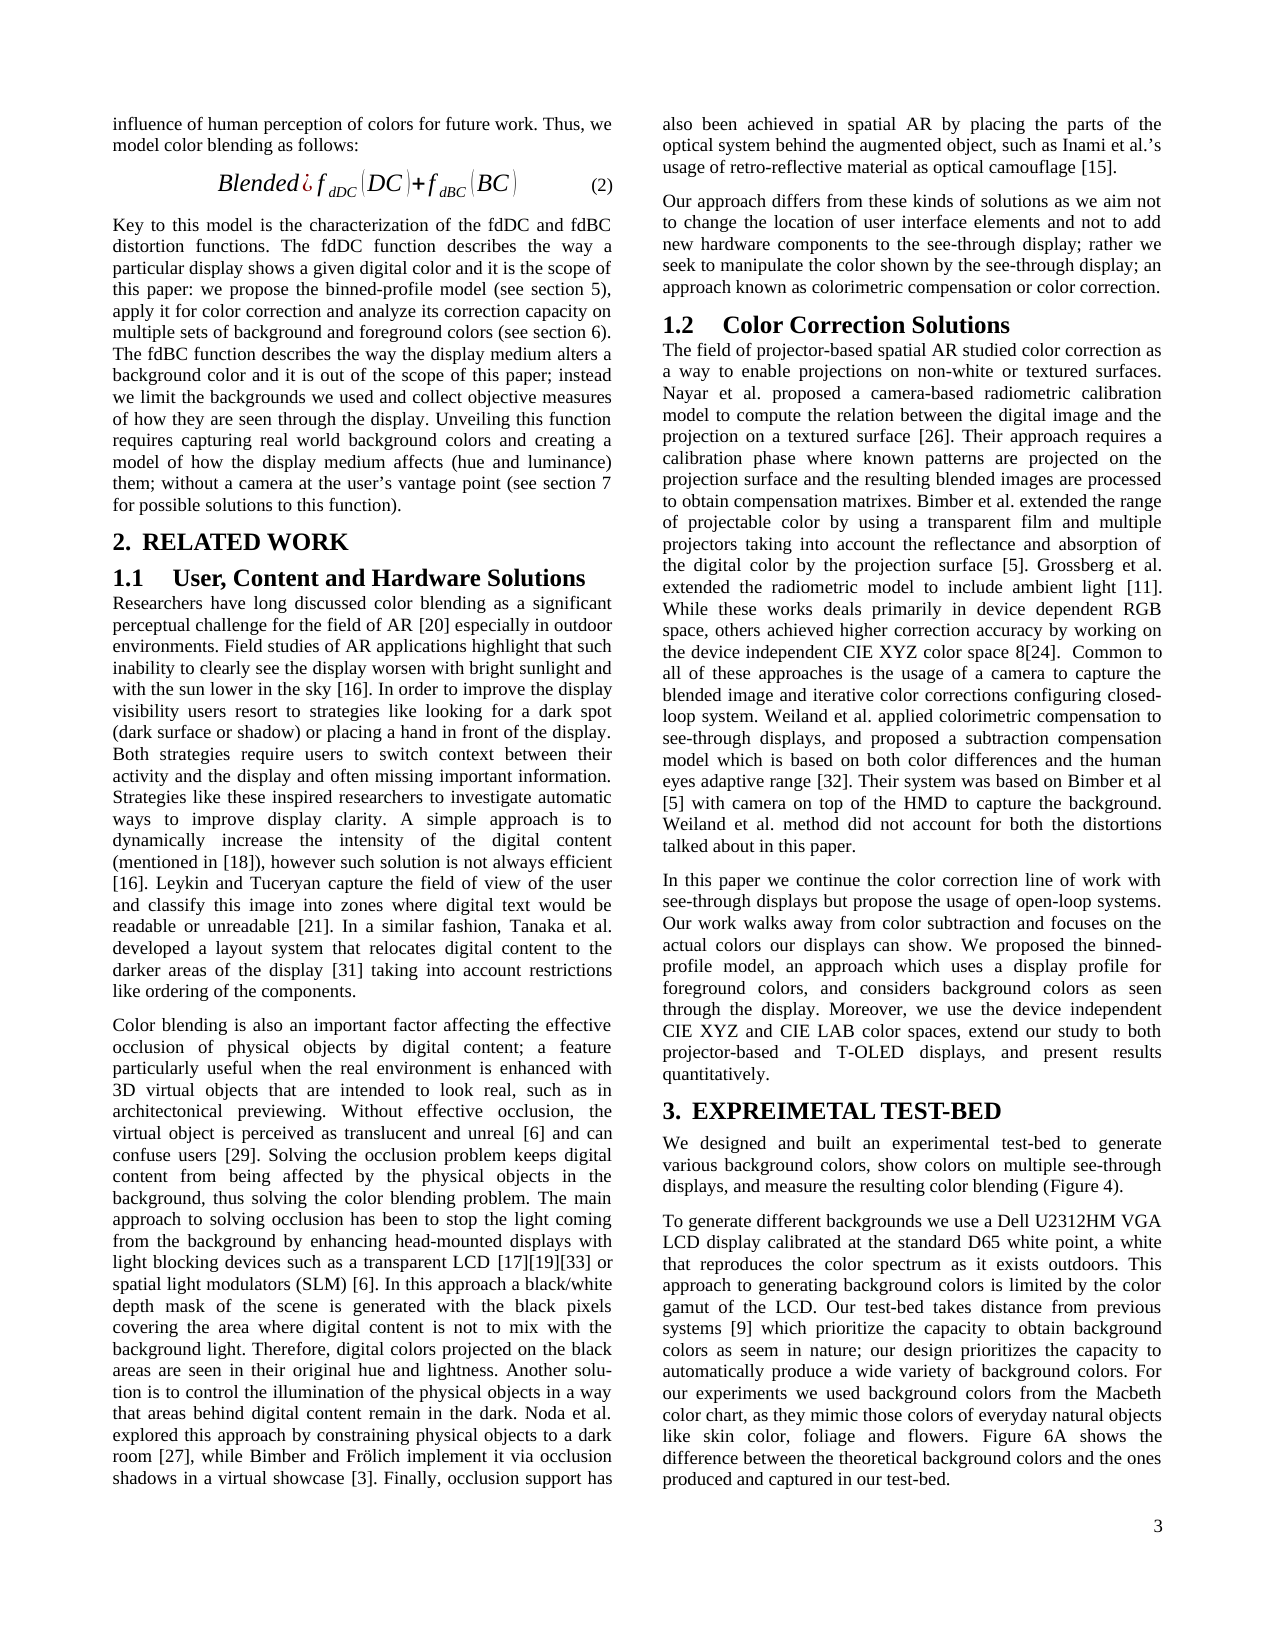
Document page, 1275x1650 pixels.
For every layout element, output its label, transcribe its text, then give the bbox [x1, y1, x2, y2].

text Our approach differs from these kinds of solutions as we aim not to change the location of user interface elements and not to add new hardware components to the see-through display; rather we seek to manipulate the color shown by the see-through display; an approach known as colorimetric compensation or color correction. [662, 190, 1162, 297]
subtitle Color Correction Solutions [662, 310, 1162, 339]
text Color blending is also an important factor affecting the effective occlusion of physical objects by digital content; a feature particularly useful when the real environment is enhanced with 3D virtual objects that are intended to look real, such as in architectonical previewing. Without effective occlusion, the virtual object is perceived as translucent and unreal [6] and can confuse users [29]. Solving the occlusion problem keeps digital content from being affected by the physical objects in the background, thus solving the color blending problem. The main approach to solving occlusion has been to stop the light coming from the background by enhancing head-mounted displays with light blocking devices such as a transparent LCD [17][19][33] or spatial light modulators (SLM) [6]. In this approach a black/white depth mask of the scene is generated with the black pixels covering the area where digital content is not to mix with the background light. Therefore, digital colors projected on the black areas are seen in their original hue and lightness. Another solu-tion is to control the illumination of the physical objects in a way that areas behind digital content remain in the dark. Noda et al. explored this approach by constraining physical objects to a dark room [27], while Bimber and Frölich implement it via occlusion shadows in a virtual showcase [3]. Finally, occlusion support has also been achieved in spatial AR by placing the parts of the optical system behind the augmented object, such as Inami et al.’s usage of retro-reflective material as optical camouflage [15]. [112, 1014, 613, 1488]
text Key to this model is the characterization of the fdDC and fdBC distortion functions. The fdDC function describes the way a particular display shows a given digital color and it is the scope of this paper: we propose the binned-profile model (see section 5), apply it for color correction and analyze its correction capacity on multiple sets of background and foreground colors (see section 6). The fdBC function describes the way the display medium alters a background color and it is out of the scope of this paper; instead we limit the backgrounds we used and collect objective measures of how they are seen through the display. Unveiling this function requires capturing real world background colors and creating a model of how the display medium affects (hue and luminance) them; without a camera at the user’s vantage point (see section 7 for possible solutions to this function). [112, 213, 613, 515]
subtitle RELATED WORK [112, 534, 613, 555]
text We designed and built an experimental test-bed to generate various background colors, show colors on multiple see-through displays, and measure the resulting color blending (Figure 4). [662, 1132, 1162, 1197]
subtitle User, Content and Hardware Solutions [112, 563, 613, 592]
text To generate different backgrounds we use a Dell U2312HM VGA LCD display calibrated at the standard D65 white point, a white that reproduces the color spectrum as it exists outdoors. This approach to generating background colors is limited by the color gamut of the LCD. Our test-bed takes distance from previous systems [9] which prioritize the capacity to obtain background colors as seem in nature; our design prioritizes the capacity to automatically produce a wide variety of background colors. For our experiments we used background colors from the Macbeth color chart, as they mimic those colors of everyday natural objects like skin color, foliage and flowers. Figure 6A shows the difference between the theoretical background colors and the ones produced and captured in our test-bed. [662, 1209, 1162, 1490]
subtitle EXPREIMETAL TEST-BED [662, 1103, 1162, 1124]
text (2) [112, 168, 613, 201]
text In this paper we continue the color correction line of work with see-through displays but propose the usage of open-loop systems. Our work walks away from color subtraction and focuses on the actual colors our displays can show. We proposed the binned-profile model, an approach which uses a display profile for foreground colors, and considers background colors as seen through the display. Moreover, we use the device independent CIE XYZ and CIE LAB color spaces, extend our study to both projector-based and T-OLED displays, and present results quantitatively. [662, 869, 1162, 1084]
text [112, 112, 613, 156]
text Researchers have long discussed color blending as a significant perceptual challenge for the field of AR [20] especially in outdoor environments. Field studies of AR applications highlight that such inability to clearly see the display worsen with bright sunlight and with the sun lower in the sky [16]. In order to improve the display visibility users resort to strategies like looking for a dark spot (dark surface or shadow) or placing a hand in front of the display. Both strategies require users to switch context between their activity and the display and often missing important information. Strategies like these inspired researchers to investigate automatic ways to improve display clarity. A simple approach is to dynamically increase the intensity of the digital content (mentioned in [18]), however such solution is not always efficient [16]. Leykin and Tuceryan capture the field of view of the user and classify this image into zones where digital text would be readable or unreadable [21]. In a similar fashion, Tanaka et al. developed a layout system that relocates digital content to the darker areas of the display [31] taking into account restrictions like ordering of the components. [112, 592, 613, 1002]
text The field of projector-based spatial AR studied color correction as a way to enable projections on non-white or textured surfaces. Nayar et al. proposed a camera-based radiometric calibration model to compute the relation between the digital image and the projection on a textured surface [26]. Their approach requires a calibration phase where known patterns are projected on the projection surface and the resulting blended images are processed to obtain compensation matrixes. Bimber et al. extended the range of projectable color by using a transparent film and multiple projectors taking into account the reflectance and absorption of the digital color by the projection surface [5]. Grossberg et al. extended the radiometric model to include ambient light [11]. While these works deals primarily in device dependent RGB space, others achieved higher correction accuracy by working on the device independent CIE XYZ color space 8[24]. Common to all of these approaches is the usage of a camera to capture the blended image and iterative color corrections configuring closed-loop system. Weiland et al. applied colorimetric compensation to see-through displays, and proposed a subtraction compensation model which is based on both color differences and the human eyes adaptive range [32]. Their system was based on Bimber et al [5] with camera on top of the HMD to capture the background. Weiland et al. method did not account for both the distortions talked about in this paper. [662, 339, 1162, 856]
